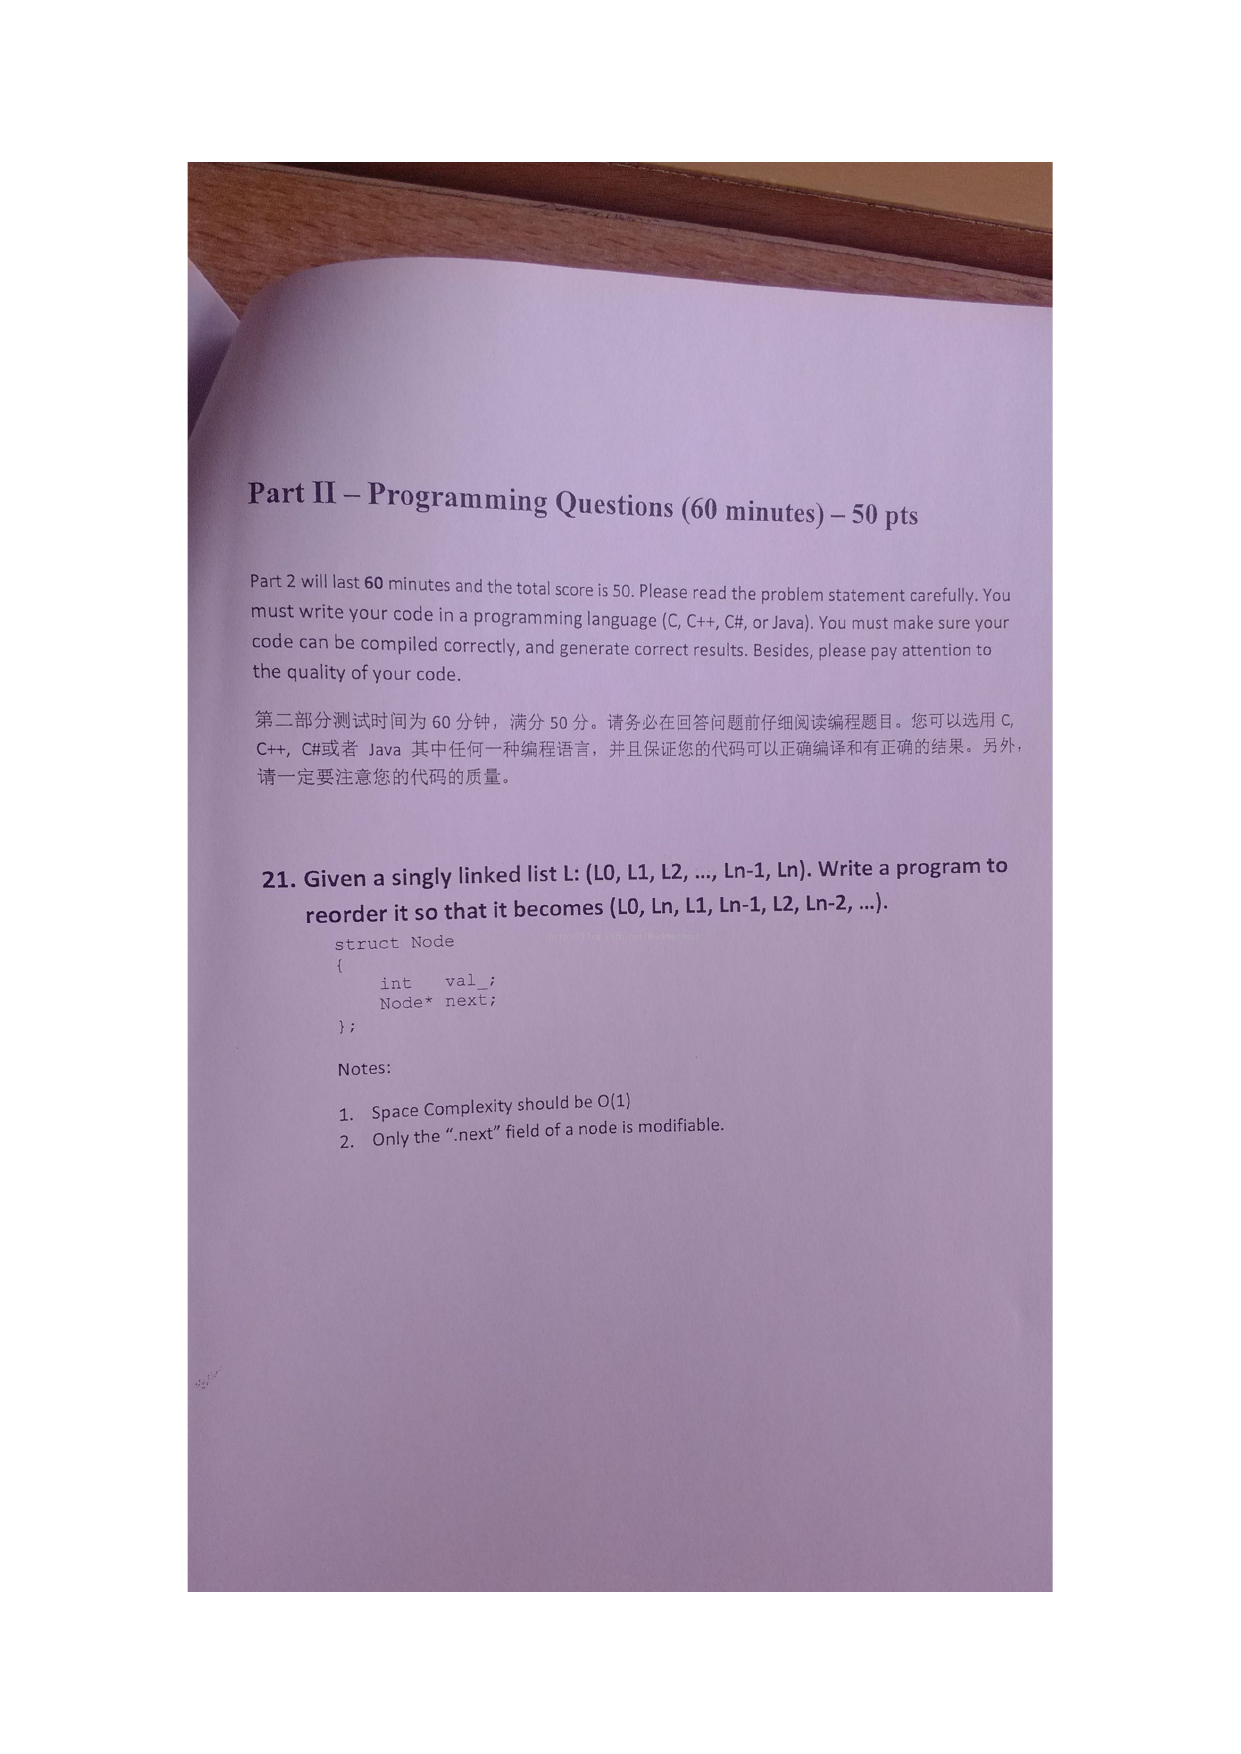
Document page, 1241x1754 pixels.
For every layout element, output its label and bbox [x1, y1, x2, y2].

picture [187, 162, 1053, 1592]
